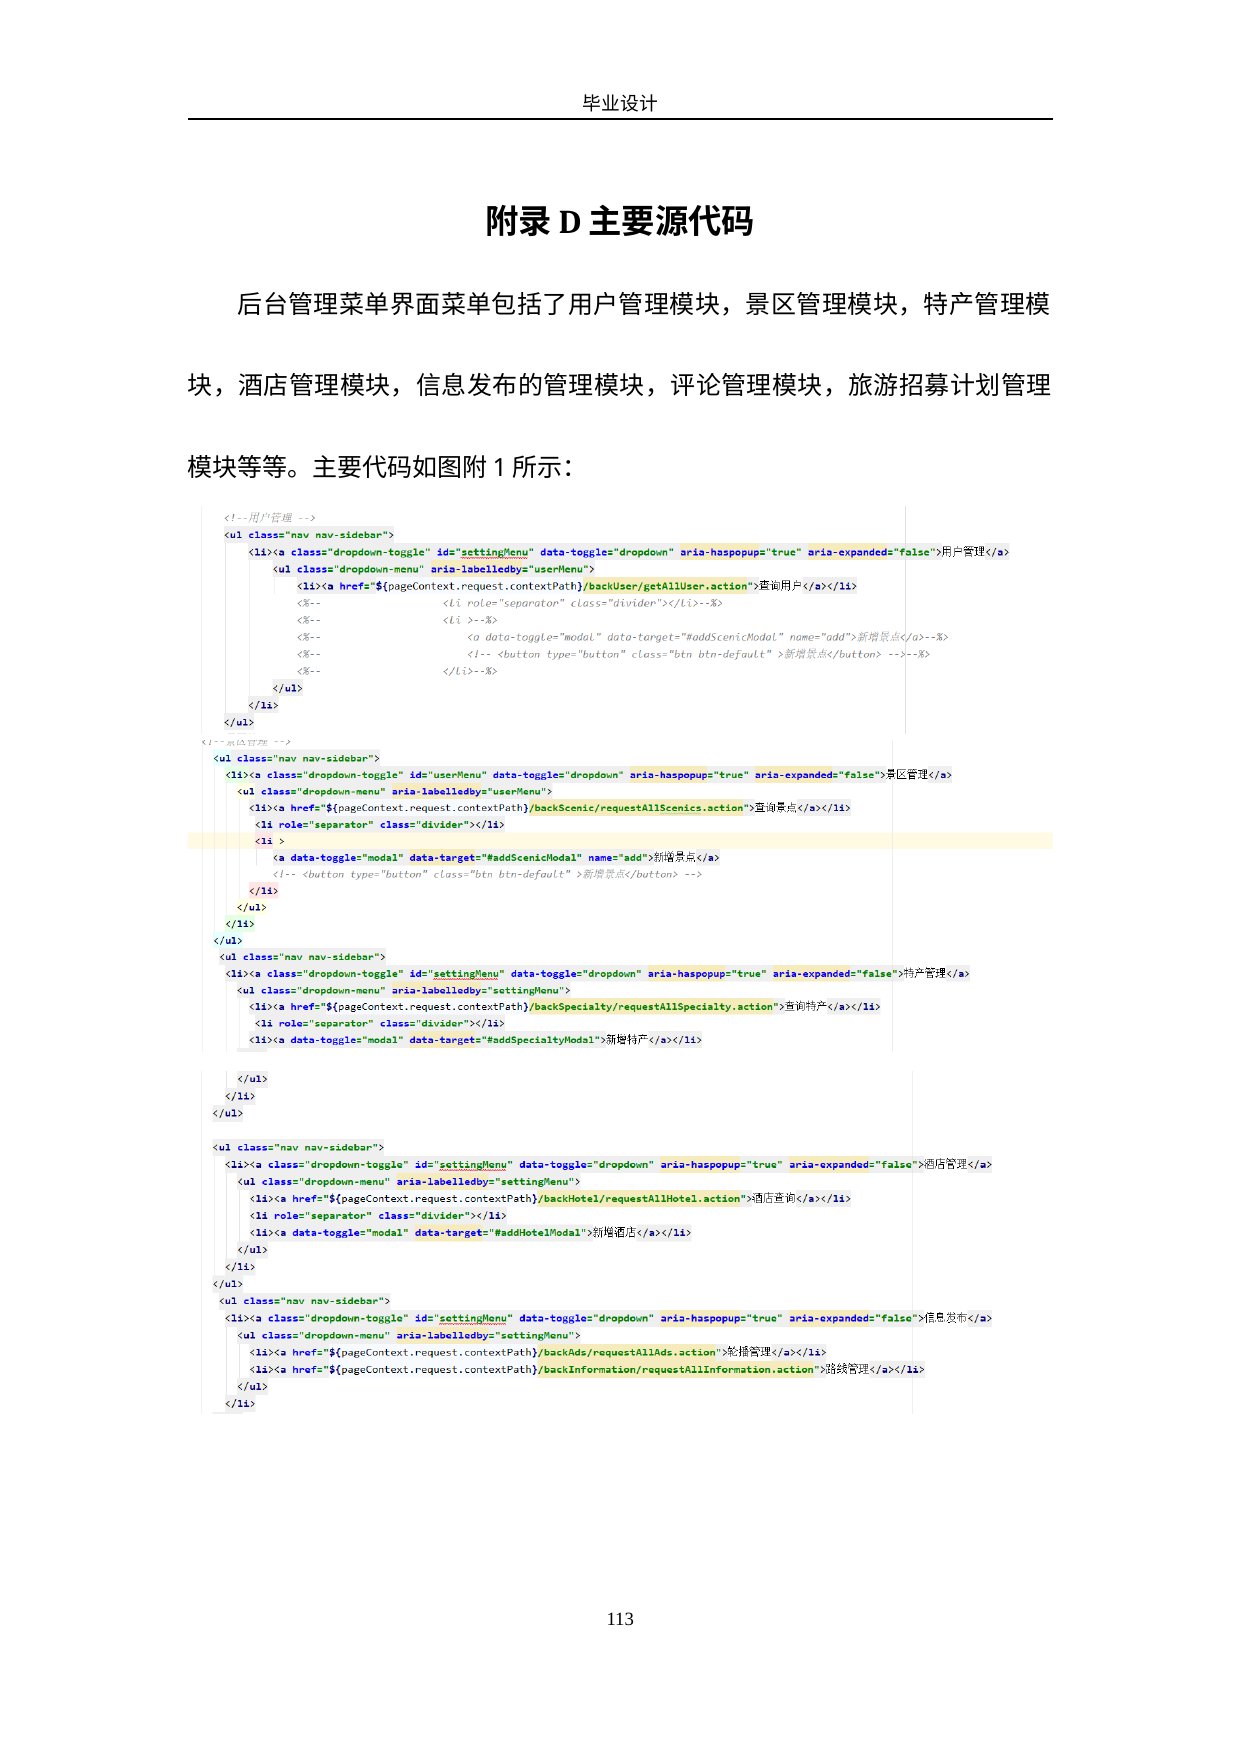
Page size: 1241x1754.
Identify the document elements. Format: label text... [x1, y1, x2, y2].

title 附录D 主要源代码 [187, 187, 1053, 252]
picture [187, 1071, 1045, 1414]
text 后台管理菜单界面菜单包括了用户管理模块，景区管理模块，特产管理模块，酒店管理模块，信息发布的管理模块，评论管理模块，旅游招募计划管理模块等等。主要代码如图附1所示： [187, 270, 1053, 498]
picture [187, 506, 1053, 734]
picture [187, 740, 1053, 1052]
